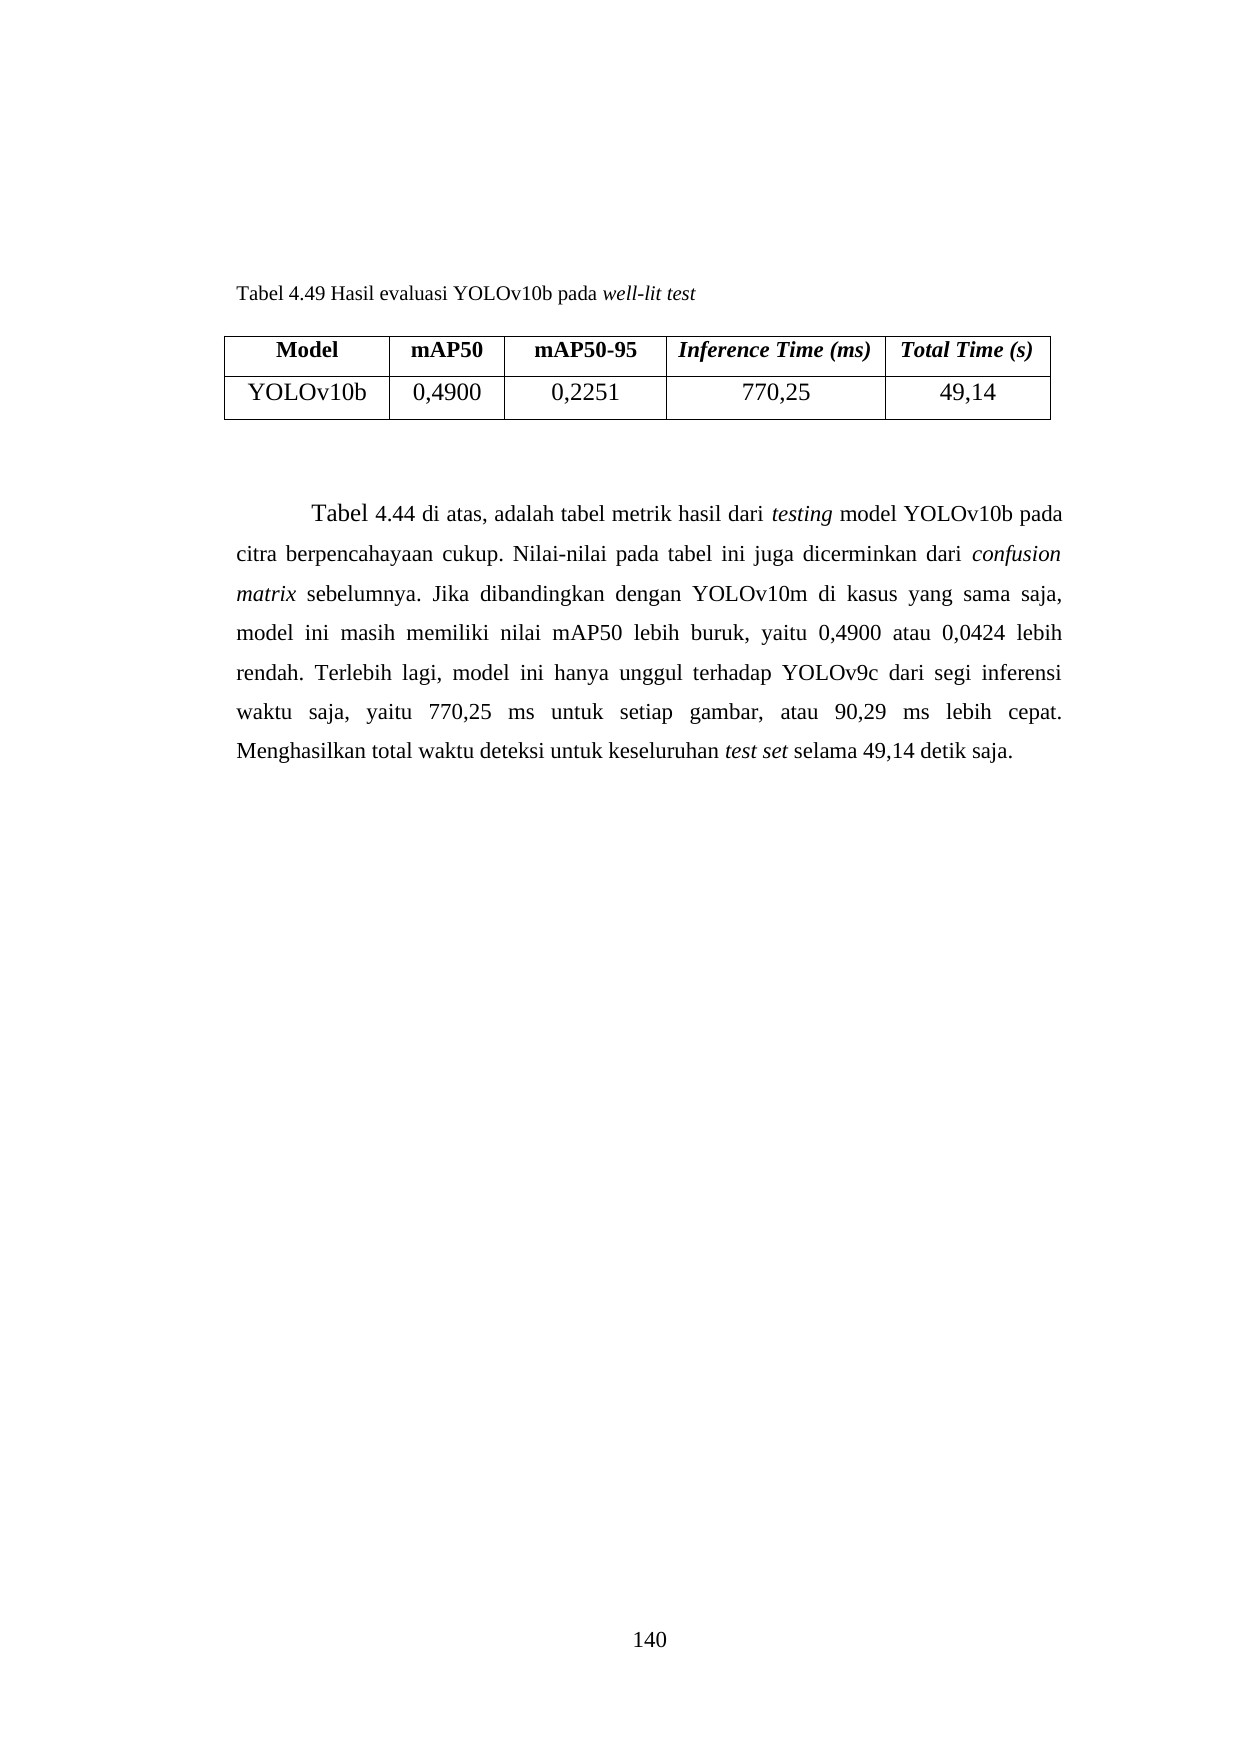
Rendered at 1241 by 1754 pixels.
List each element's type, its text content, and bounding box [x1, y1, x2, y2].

table_cell 0,2251 [505, 377, 666, 419]
table_header Inference Time (ms) [667, 337, 885, 376]
table_cell YOLOv10b [225, 377, 389, 419]
text Tabel 4.44 di atas, adalah tabel metrik hasil dari testing model YOLOv10b pada citra berpencahayaan cukup. Nilai-nilai pada tabel ini juga dicerminkan dari confusion matrix sebelumnya. Jika dibandingkan dengan YOLOv10m di kasus yang sama saja, model ini masih memiliki nilai mAP50 lebih buruk, yaitu 0,4900 atau 0,0424 lebih rendah. Terlebih lagi, model ini hanya unggul terhadap YOLOv9c dari segi inferensi waktu saja, yaitu 770,25 ms untuk setiap gambar, atau 90,29 ms lebih cepat. Menghasilkan total waktu deteksi untuk keseluruhan test set selama 49,14 detik saja. [236, 498, 1063, 764]
table_cell 0,4900 [390, 377, 504, 419]
table_header mAP50-95 [505, 337, 666, 376]
table_header mAP50 [390, 337, 504, 376]
table_cell 770,25 [667, 377, 885, 419]
table_header Total Time (s) [886, 337, 1050, 376]
table_cell 49,14 [886, 377, 1050, 419]
table_header Model [225, 337, 389, 376]
